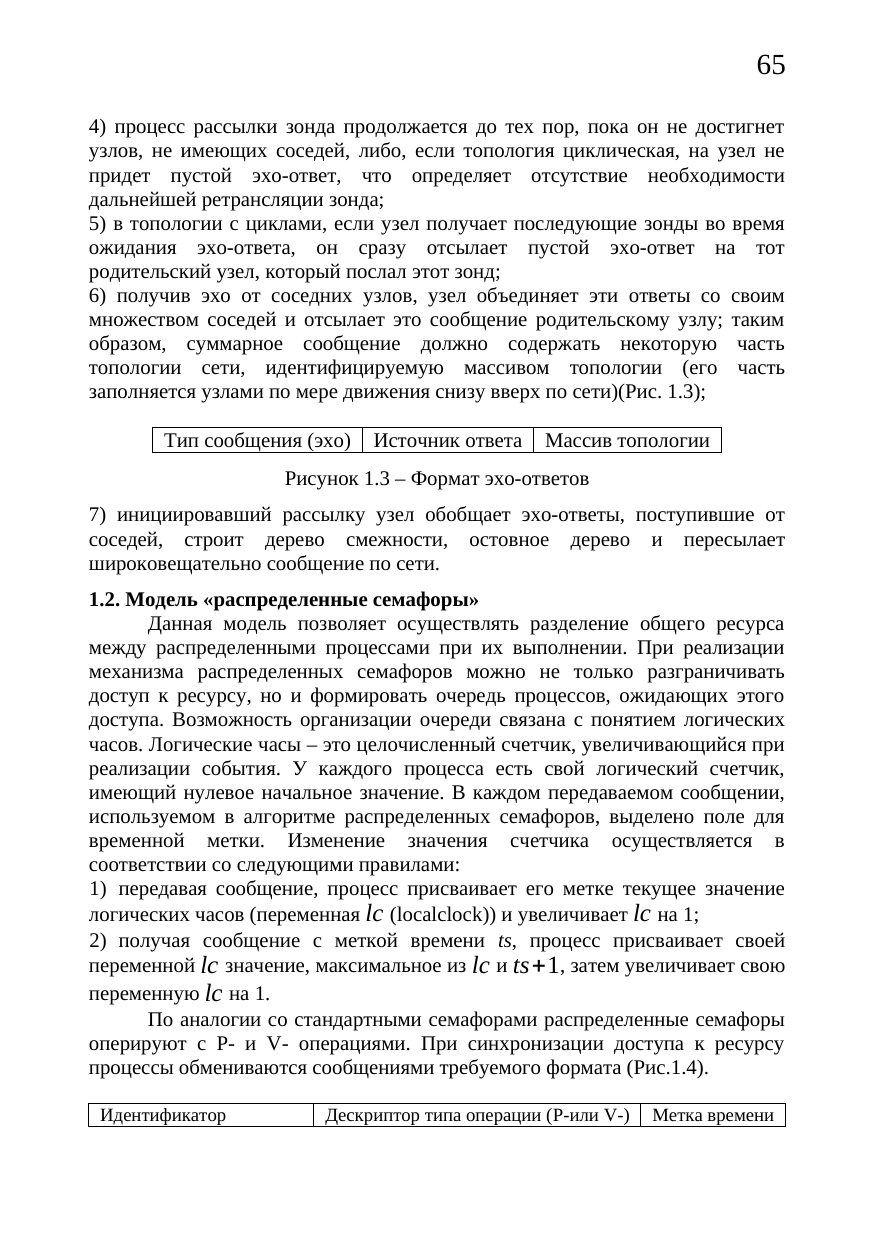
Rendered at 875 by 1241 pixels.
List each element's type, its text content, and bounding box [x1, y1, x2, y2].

list 4) процесс рассылки зонда продолжается до тех пор, пока он не достигнет узлов, не имеющих соседей, либо, если топология циклическая, на узел не придет пустой эхо-ответ, что определяет отсутствие необходимости дальнейшей ретрансляции зонда; [89, 114, 785, 211]
list 6) получив эхо от соседних узлов, узел объединяет эти ответы со своим множеством соседей и отсылает это сообщение родительскому узлу; таким образом, суммарное сообщение должно содержать некоторую часть топологии сети, идентифицируемую массивом топологии (его часть заполняется узлами по мере движения снизу вверх по сети)(Рис. 1.3); [89, 283, 785, 403]
table_header Метка времени [641, 1104, 785, 1126]
list 5) в топологии с циклами, если узел получает последующие зонды во время ожидания эхо-ответа, он сразу отсылает пустой эхо-ответ на тот родительский узел, который послал этот зонд; [89, 211, 785, 283]
list передавая сообщение, процесс присваивает его метке текущее значение логических часов (переменная (localclock)) и увеличивает на 1; [89, 876, 785, 927]
list получая сообщение с меткой времени ts, процесс присваивает своей переменной значение, максимальное из и , затем увеличивает свою переменную на 1. [89, 927, 785, 1007]
text По аналогии со стандартными семафорами распределенные семафоры оперируют с Р- и V- операциями. При синхронизации доступа к ресурсу процессы обмениваются сообщениями требуемого формата (Рис.1.4). [89, 1007, 785, 1079]
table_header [89, 1104, 313, 1126]
table_header Источник ответа [363, 428, 533, 452]
text Данная модель позволяет осуществлять разделение общего ресурса между распределенными процессами при их выполнении. При реализации механизма распределенных семафоров можно не только разграничивать доступ к ресурсу, но и формировать очередь процессов, ожидающих этого доступа. Возможность организации очереди связана с понятием логических часов. Логические часы – это целочисленный счетчик, увеличивающийся при реализации события. У каждого процесса есть свой логический счетчик, имеющий нулевое начальное значение. В каждом передаваемом сообщении, используемом в алгоритме распределенных семафоров, выделено поле для временной метки. Изменение значения счетчика осуществляется в соответствии со следующими правилами: [89, 611, 785, 876]
table_header Тип сообщения (эхо) [153, 428, 362, 452]
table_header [314, 1104, 640, 1126]
subtitle 1.2. Модель «распределенные семафоры» [89, 587, 785, 611]
table_header Массив топологии [534, 428, 721, 452]
list 7) инициировавший рассылку узел обобщает эхо-ответы, поступившие от соседей, строит дерево смежности, остовное дерево и пересылает широковещательно сообщение по сети. [89, 502, 785, 574]
text Рисунок 1.3 – Формат эхо-ответов [89, 466, 785, 490]
